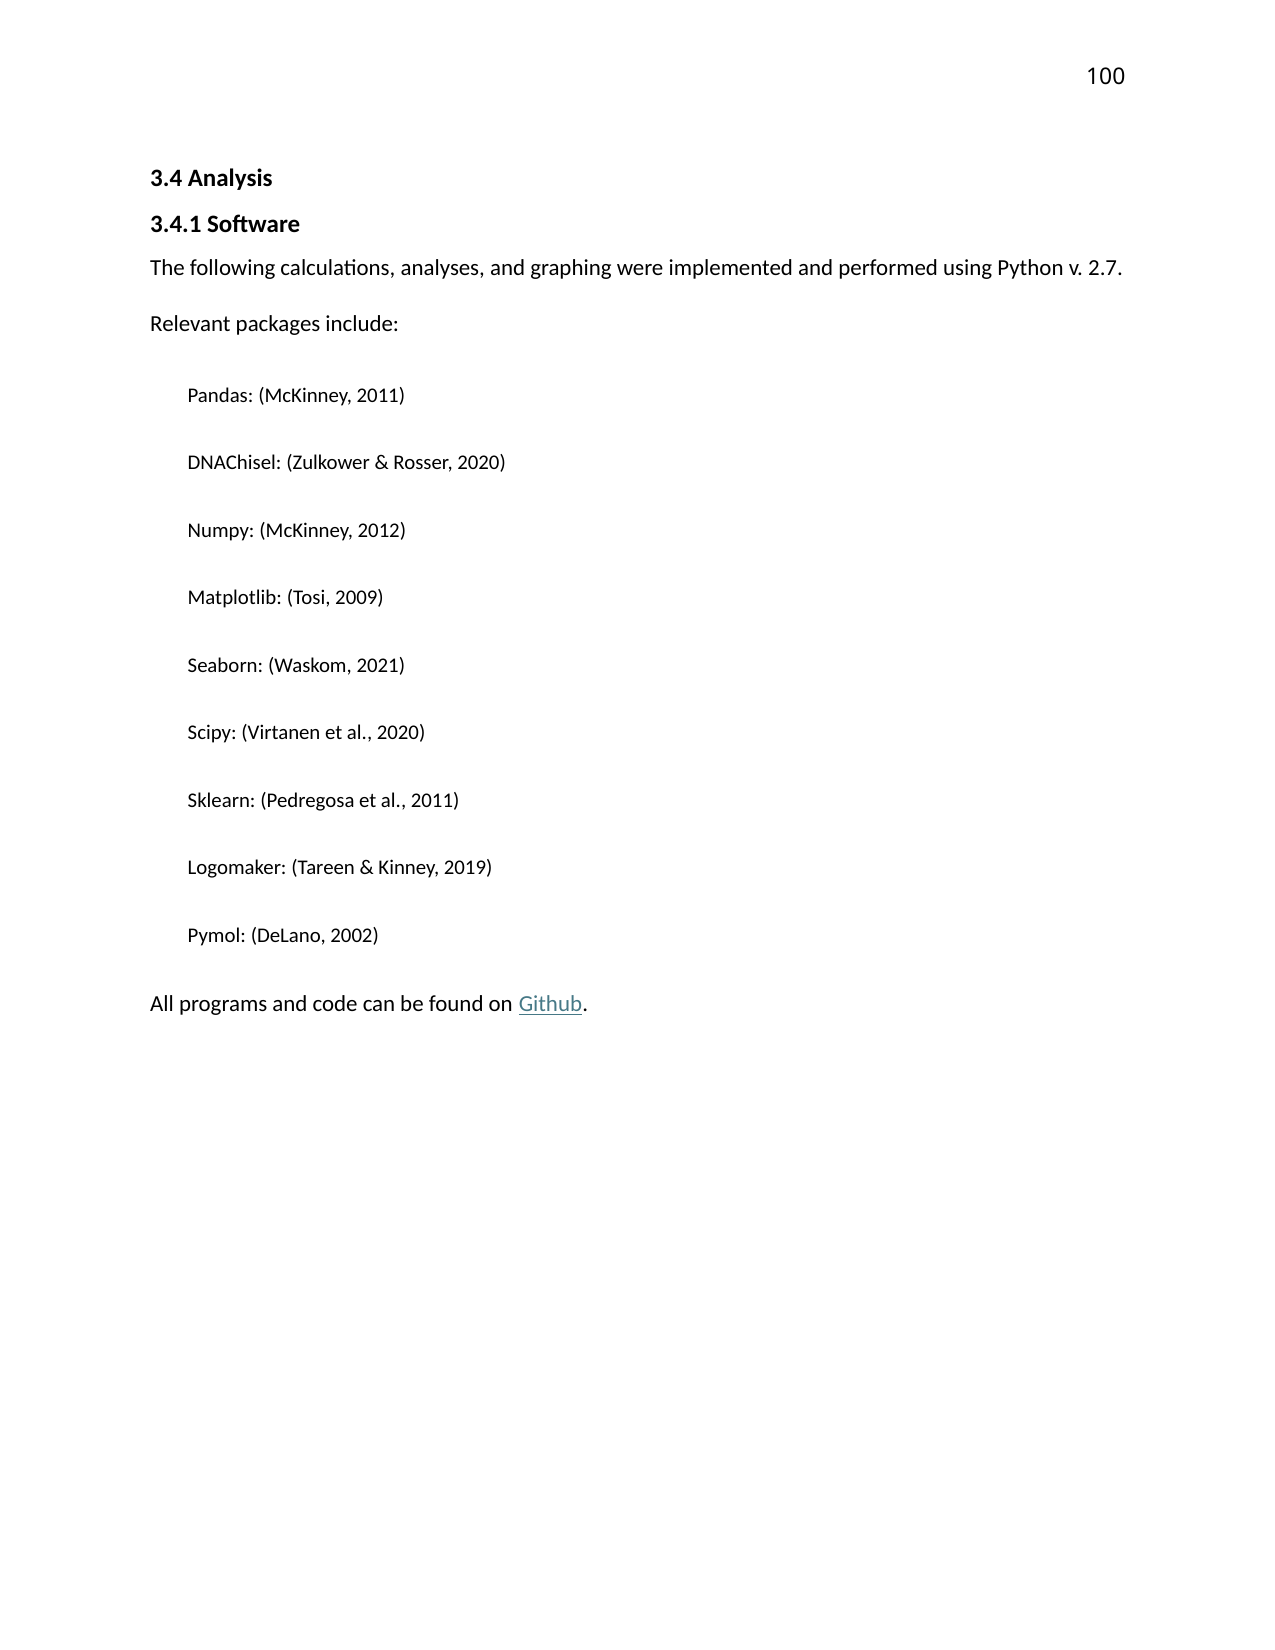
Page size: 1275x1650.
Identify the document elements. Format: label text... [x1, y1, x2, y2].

text Pandas: (McKinney, 2011) [150, 382, 1125, 407]
text Sklearn: (Pedregosa et al., 2011) [150, 787, 1125, 812]
text Pymol: (DeLano, 2002) [150, 922, 1125, 947]
text 3.4 Analysis [150, 162, 1125, 193]
text Seaborn: (Waskom, 2021) [150, 652, 1125, 677]
text All programs and code can be found on Github. [150, 989, 1125, 1018]
text Matplotlib: (Tosi, 2009) [150, 584, 1125, 610]
text Numpy: (McKinney, 2012) [150, 517, 1125, 542]
text 3.4.1 Software [150, 208, 1125, 238]
text Logomaker: (Tareen & Kinney, 2019) [150, 854, 1125, 880]
text Scipy: (Virtanen et al., 2020) [150, 719, 1125, 745]
text DNAChisel: (Zulkower & Rosser, 2020) [150, 449, 1125, 475]
text The following calculations, analyses, and graphing were implemented and performed using Python v. 2.7. Relevant packages include: [150, 253, 1125, 337]
